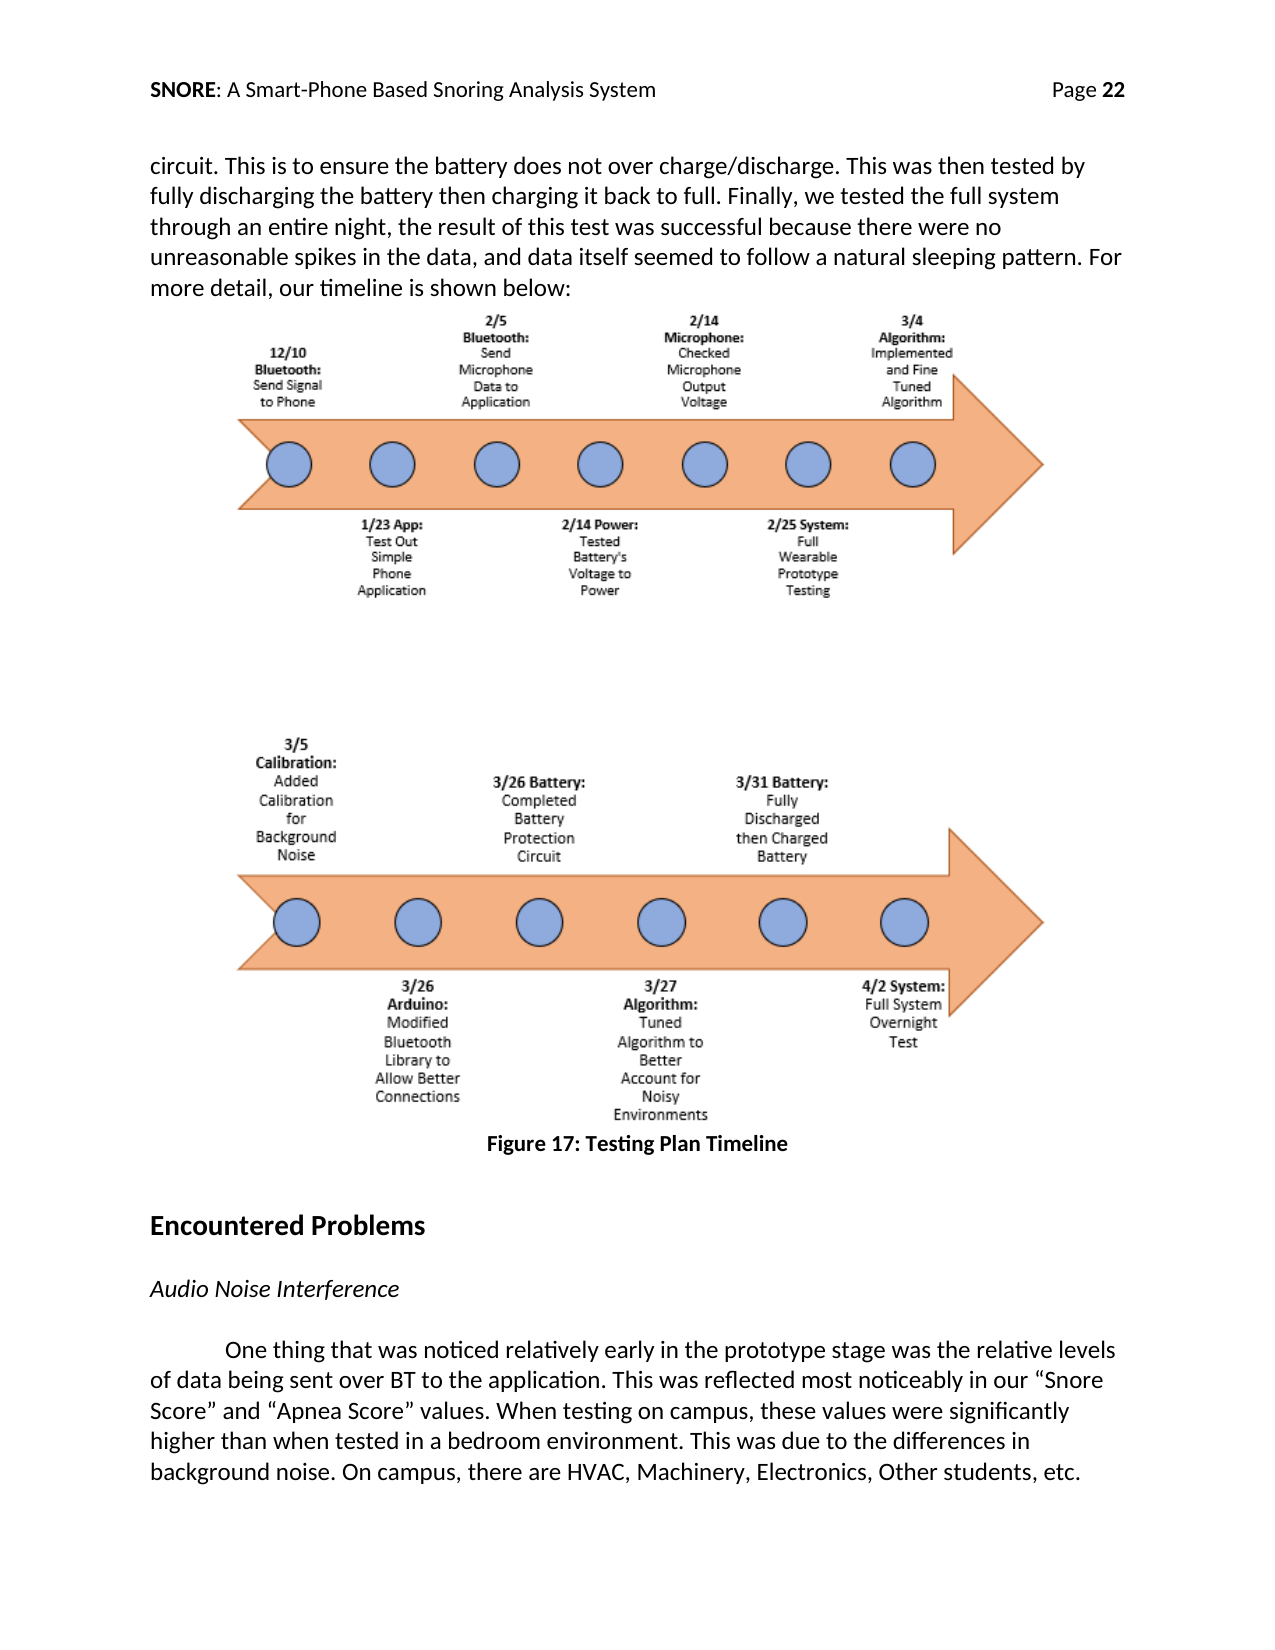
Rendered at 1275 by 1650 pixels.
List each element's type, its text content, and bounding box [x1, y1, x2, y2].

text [150, 150, 1125, 303]
text Encountered Problems [150, 1207, 1125, 1242]
picture [223, 302, 1052, 1130]
text Figure 17: Testing Plan Timeline [150, 1129, 1125, 1157]
text Audio Noise Interference [150, 1273, 1125, 1303]
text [150, 1334, 1125, 1486]
